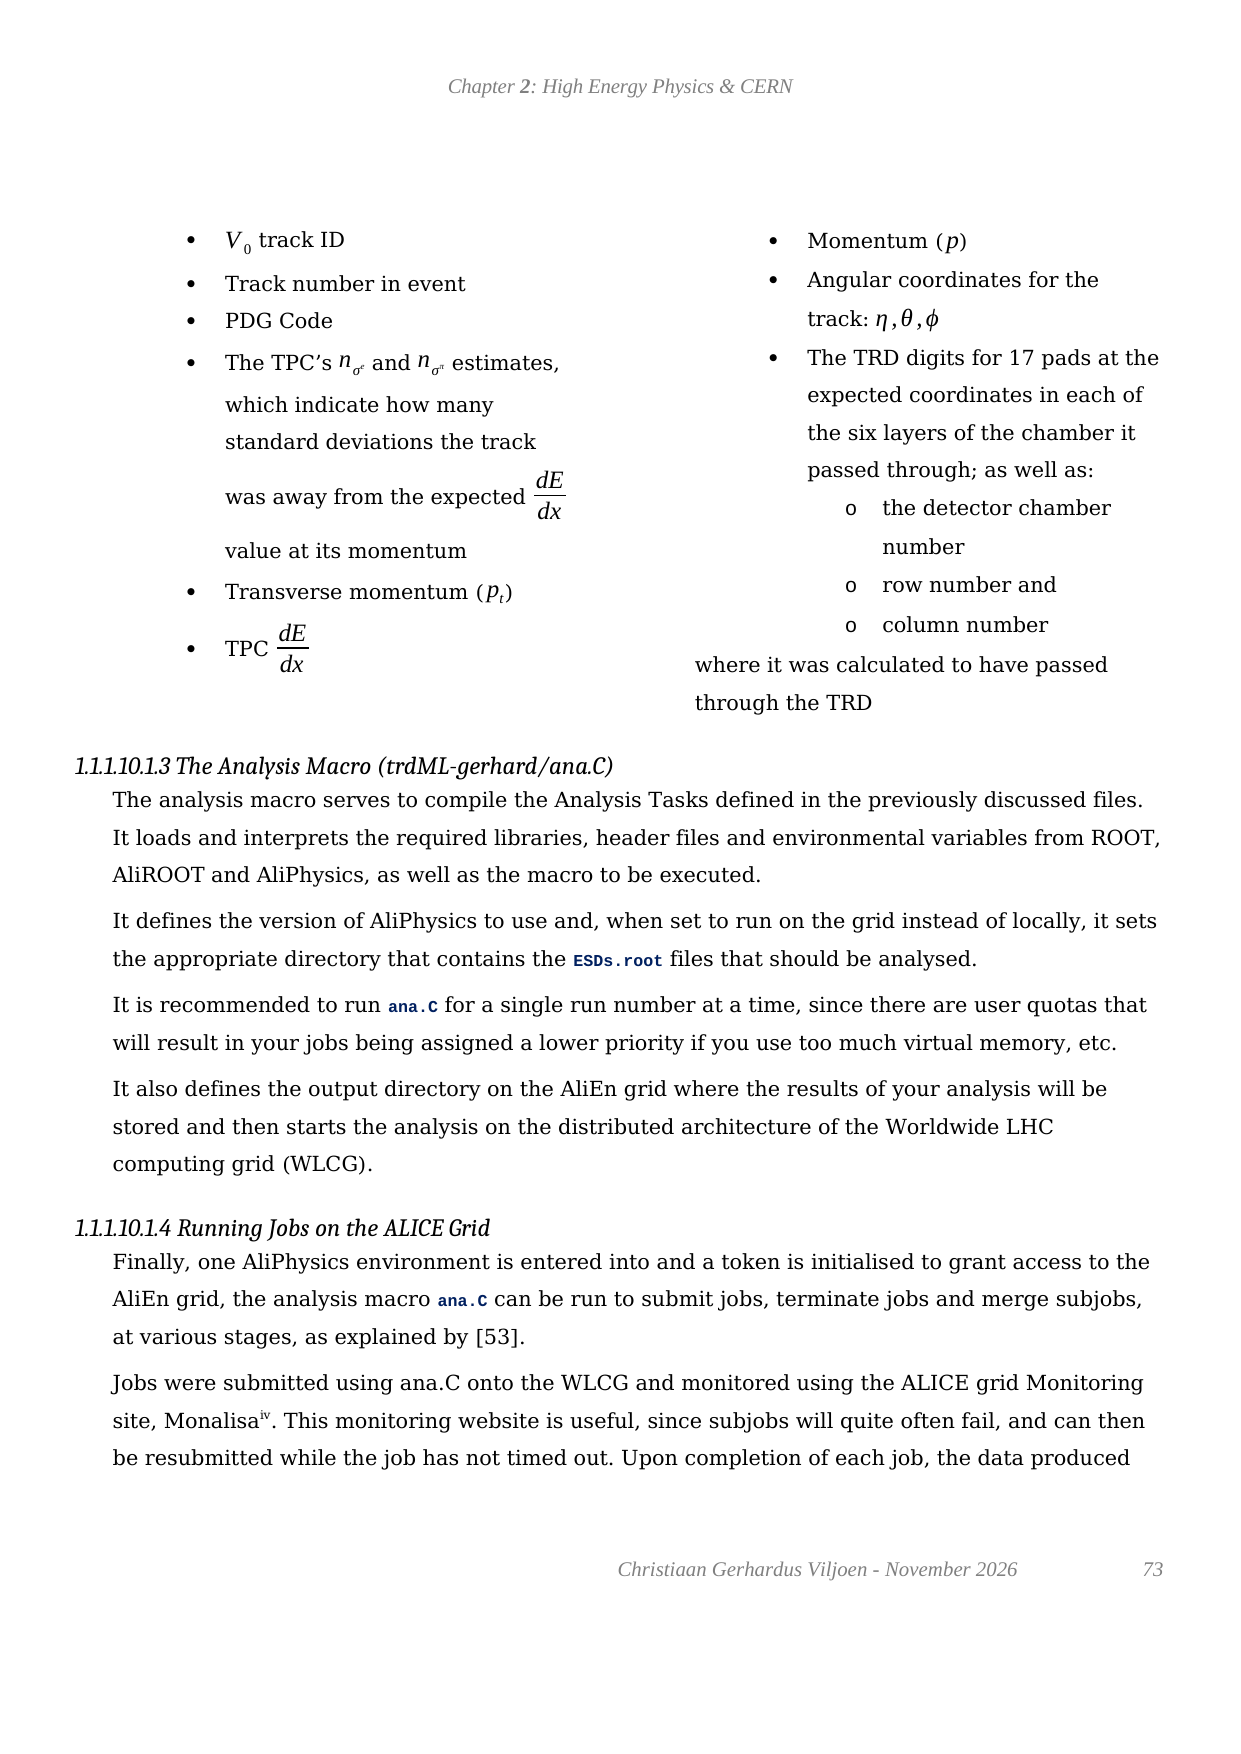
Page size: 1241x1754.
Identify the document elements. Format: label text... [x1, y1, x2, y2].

list PDG Code [187, 308, 583, 333]
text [112, 1370, 1165, 1470]
list TPC [187, 619, 583, 678]
list row number and [844, 571, 1165, 598]
subtitle Running Jobs on the ALICE Grid [75, 1213, 1165, 1242]
subtitle The Analysis Macro (trdML-gerhard/ana.C) [75, 752, 1165, 781]
text Finally, one AliPhysics environment is entered into and a token is initialised to grant access to the AliEn grid, the analysis macro ana.C can be run to submit jobs, terminate jobs and merge subjobs, at various stages, as explained by . [112, 1248, 1165, 1349]
list The TRD digits for 17 pads at the expected coordinates in each of the six layers of the chamber it passed through; as well as: [769, 344, 1165, 482]
list Transverse momentum () [187, 576, 583, 607]
list track ID [187, 227, 583, 258]
list the detector chamber number [844, 494, 1165, 559]
text The analysis macro serves to compile the Analysis Tasks defined in the previously discussed files. It loads and interprets the required libraries, header files and environmental variables from ROOT, AliROOT and AliPhysics, as well as the macro to be executed. [112, 787, 1165, 887]
list where it was calculated to have passed through the TRD [694, 652, 1165, 714]
text It is recommended to run ana.C for a single run number at a time, since there are user quotas that will result in your jobs being assigned a lower priority if you use too much virtual memory, etc. [112, 992, 1165, 1055]
list The TPC’s and estimates, which indicate how many standard deviations the track was away from the expected value at its momentum [187, 346, 583, 563]
list Track number in event [187, 270, 583, 296]
list Angular coordinates for the track: [769, 267, 1165, 332]
list column number [844, 612, 1165, 638]
text It defines the version of AliPhysics to use and, when set to run on the grid instead of locally, it sets the appropriate directory that contains the ESDs.root files that should be analysed. [112, 908, 1165, 971]
text It also defines the output directory on the AliEn grid where the results of your analysis will be stored and then starts the analysis on the distributed architecture of the Worldwide LHC computing grid (WLCG). [112, 1076, 1165, 1176]
list Momentum () [769, 227, 1165, 254]
